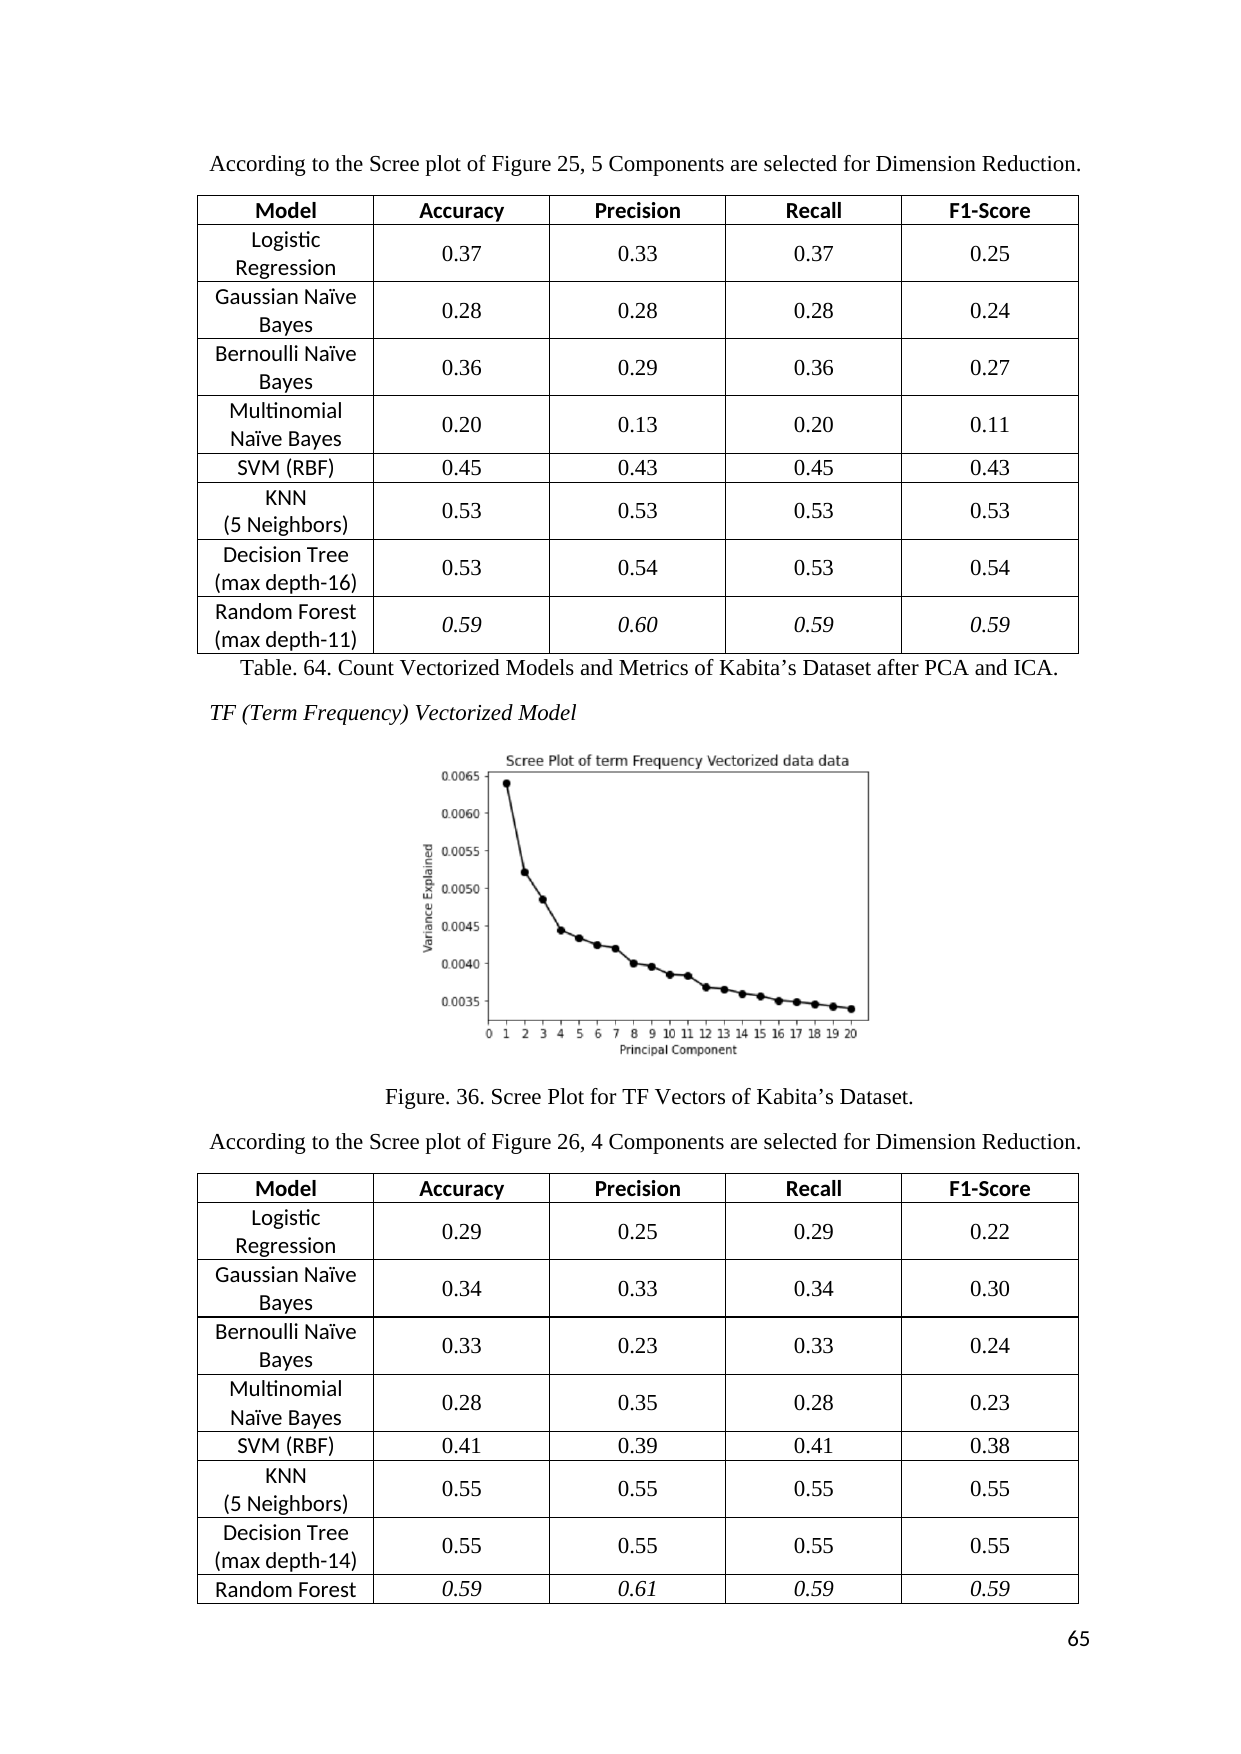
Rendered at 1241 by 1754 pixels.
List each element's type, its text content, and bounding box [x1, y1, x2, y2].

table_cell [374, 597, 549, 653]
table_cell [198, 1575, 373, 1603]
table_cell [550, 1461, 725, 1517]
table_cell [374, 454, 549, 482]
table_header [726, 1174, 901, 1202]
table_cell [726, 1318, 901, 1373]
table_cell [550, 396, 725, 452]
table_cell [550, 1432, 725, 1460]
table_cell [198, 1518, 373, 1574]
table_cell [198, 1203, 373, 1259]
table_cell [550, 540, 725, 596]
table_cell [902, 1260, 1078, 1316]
text According to the Scree plot of Figure 26, 4 Components are selected for Dimension Reduction. [209, 1128, 1090, 1154]
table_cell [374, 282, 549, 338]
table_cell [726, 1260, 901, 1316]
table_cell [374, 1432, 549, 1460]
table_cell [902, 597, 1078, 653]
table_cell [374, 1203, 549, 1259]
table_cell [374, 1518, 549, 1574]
text TF (Term Frequency) Vectorized Model [209, 699, 1090, 725]
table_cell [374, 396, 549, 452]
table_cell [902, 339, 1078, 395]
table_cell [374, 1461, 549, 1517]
text Table. 64. Count Vectorized Models and Metrics of Kabita’s Dataset after PCA and ICA. [209, 654, 1090, 680]
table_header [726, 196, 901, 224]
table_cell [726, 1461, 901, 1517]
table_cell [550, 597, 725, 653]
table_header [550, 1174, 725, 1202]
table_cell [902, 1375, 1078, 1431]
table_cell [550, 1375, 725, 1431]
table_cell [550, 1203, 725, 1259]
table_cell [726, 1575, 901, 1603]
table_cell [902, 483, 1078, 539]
text Figure. 36. Scree Plot for TF Vectors of Kabita’s Dataset. [209, 1083, 1090, 1109]
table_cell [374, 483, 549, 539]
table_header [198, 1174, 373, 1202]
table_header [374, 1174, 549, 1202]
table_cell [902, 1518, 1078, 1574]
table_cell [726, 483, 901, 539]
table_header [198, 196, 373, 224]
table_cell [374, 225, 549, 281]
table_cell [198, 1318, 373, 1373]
picture [413, 744, 886, 1065]
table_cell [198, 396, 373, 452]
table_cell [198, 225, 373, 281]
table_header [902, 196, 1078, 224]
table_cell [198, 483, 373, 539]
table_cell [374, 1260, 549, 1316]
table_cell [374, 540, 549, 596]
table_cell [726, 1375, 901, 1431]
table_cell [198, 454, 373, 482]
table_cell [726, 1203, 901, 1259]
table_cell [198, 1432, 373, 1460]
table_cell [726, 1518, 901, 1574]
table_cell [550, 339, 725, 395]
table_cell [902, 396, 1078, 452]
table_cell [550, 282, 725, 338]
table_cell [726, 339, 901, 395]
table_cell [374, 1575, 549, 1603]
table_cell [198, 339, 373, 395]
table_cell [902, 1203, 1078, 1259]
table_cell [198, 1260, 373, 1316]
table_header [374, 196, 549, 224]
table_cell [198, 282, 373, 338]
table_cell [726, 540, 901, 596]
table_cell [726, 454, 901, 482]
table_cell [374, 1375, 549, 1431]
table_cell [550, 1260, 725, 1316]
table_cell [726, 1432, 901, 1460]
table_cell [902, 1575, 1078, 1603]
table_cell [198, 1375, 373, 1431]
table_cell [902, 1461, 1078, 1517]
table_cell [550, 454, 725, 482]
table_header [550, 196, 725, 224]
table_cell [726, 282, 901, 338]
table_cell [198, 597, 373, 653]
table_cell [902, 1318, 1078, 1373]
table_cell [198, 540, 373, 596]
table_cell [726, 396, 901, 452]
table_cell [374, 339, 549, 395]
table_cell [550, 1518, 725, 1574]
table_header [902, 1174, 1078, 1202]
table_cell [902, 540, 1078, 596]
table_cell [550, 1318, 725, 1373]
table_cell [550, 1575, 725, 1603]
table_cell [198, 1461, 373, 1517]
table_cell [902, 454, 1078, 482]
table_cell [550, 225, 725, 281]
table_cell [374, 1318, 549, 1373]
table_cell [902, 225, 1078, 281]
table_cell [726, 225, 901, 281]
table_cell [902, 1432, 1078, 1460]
text According to the Scree plot of Figure 25, 5 Components are selected for Dimension Reduction. [209, 150, 1090, 176]
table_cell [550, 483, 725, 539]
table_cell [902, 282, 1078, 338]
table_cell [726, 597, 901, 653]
